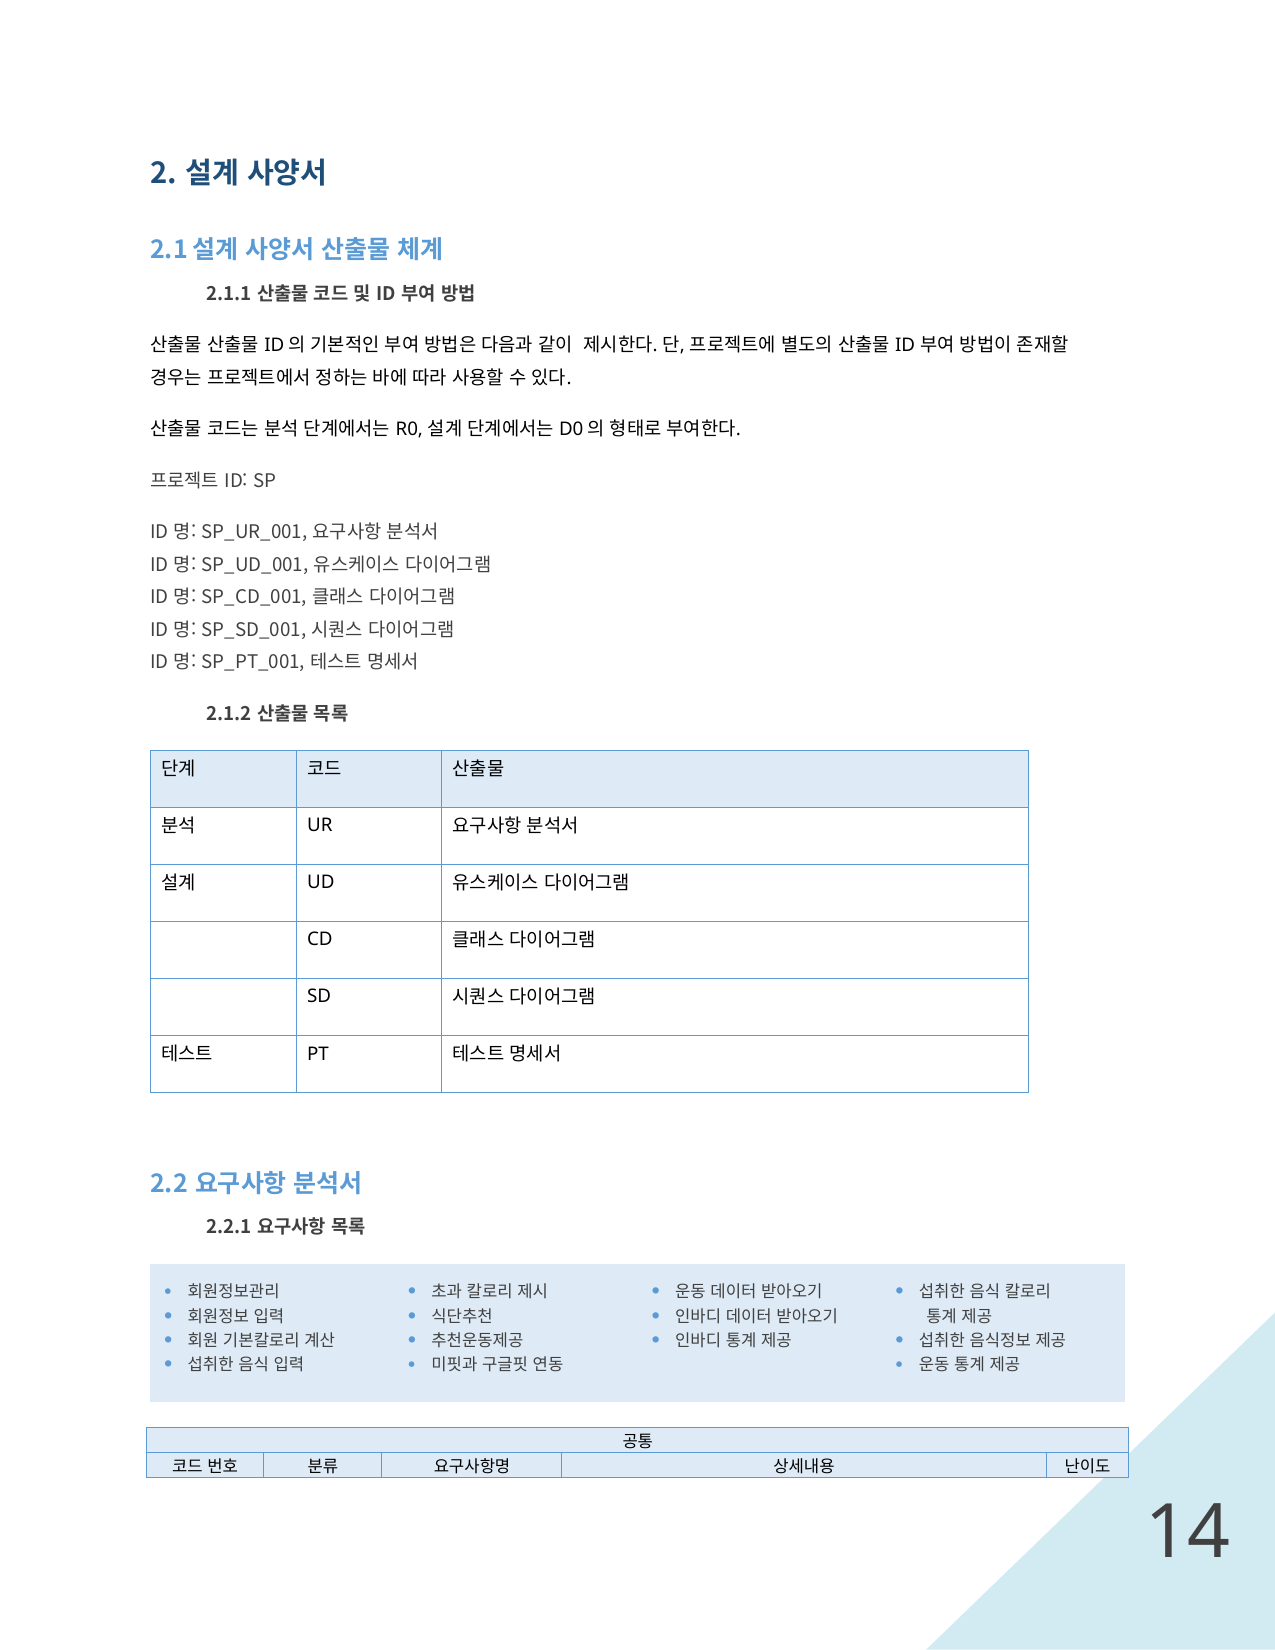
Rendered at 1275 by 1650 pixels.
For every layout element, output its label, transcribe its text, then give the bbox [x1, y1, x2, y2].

subtitle 2.1.2 산출물 목록 [206, 698, 1125, 726]
subtitle 2.2 요구사항 분석서 [150, 1163, 1125, 1199]
table_header 회원정보관리 회원정보 입력 회원 기본칼로리 계산 섭취한 음식 입력 [150, 1264, 394, 1402]
table_cell 요구사항 분석서 [442, 808, 1028, 864]
text 산출물 코드는 분석 단계에서는 R0, 설계 단계에서는 D0의 형태로 부여한다. [150, 414, 1125, 441]
table_cell 설계 [151, 865, 296, 921]
table_header 산출물 [442, 751, 1028, 807]
subtitle 2.2.1 요구사항 목록 [206, 1212, 1125, 1239]
table_header 공통 [147, 1428, 1128, 1452]
table_header 코드 [297, 751, 441, 807]
table_header 섭취한 음식 칼로리 통계 제공 섭취한 음식정보 제공 운동 통계 제공 [881, 1264, 1125, 1402]
subtitle 2.1.1 산출물 코드 및 ID 부여 방법 [206, 278, 1125, 306]
table_cell [151, 922, 296, 978]
table_cell 상세내용 [562, 1453, 1046, 1477]
text 산출물 산출물 ID의 기본적인 부여 방법은 다음과 같이 제시한다. 단, 프로젝트에 별도의 산출물 ID 부여 방법이 존재할 경우는 프로젝트에서 정하는 바에 따라 사용할 수 있다. [150, 330, 1125, 390]
table_header 운동 데이터 받아오기 인바디 데이터 받아오기 인바디 통계 제공 [638, 1264, 881, 1402]
table_cell UR [297, 808, 441, 864]
table_cell 테스트 [151, 1036, 296, 1092]
table_cell UD [297, 865, 441, 921]
table_cell CD [297, 922, 441, 978]
table_cell 분석 [151, 808, 296, 864]
table_cell 난이도 [1047, 1453, 1128, 1477]
text ID 명: SP_UR_001, 요구사항 분석서 ID 명: SP_UD_001, 유스케이스 다이어그램 ID 명: SP_CD_001, 클래스 다이어그램 ID 명: SP_SD_001, 시퀀스 다이어그램 ID 명: SP_PT_001, 테스트 명세서 [150, 517, 1125, 674]
table_cell 코드 번호 [147, 1453, 263, 1477]
table_cell 요구사항명 [382, 1453, 561, 1477]
subtitle 2. 설계 사양서 [150, 150, 1125, 192]
table_header 단계 [151, 751, 296, 807]
text 프로젝트 ID: SP [150, 465, 1125, 492]
table_cell 분류 [264, 1453, 381, 1477]
table_cell 테스트 명세서 [442, 1036, 1028, 1092]
subtitle 2.1설계 사양서 산출물 체계 [150, 230, 1125, 266]
table_cell SD [297, 979, 441, 1035]
table_cell 클래스 다이어그램 [442, 922, 1028, 978]
table_cell PT [297, 1036, 441, 1092]
table_header 초과 칼로리 제시 식단추천 추천운동제공 미핏과 구글핏 연동 [394, 1264, 637, 1402]
table_cell 시퀀스 다이어그램 [442, 979, 1028, 1035]
table_cell 유스케이스 다이어그램 [442, 865, 1028, 921]
table_cell [151, 979, 296, 1035]
